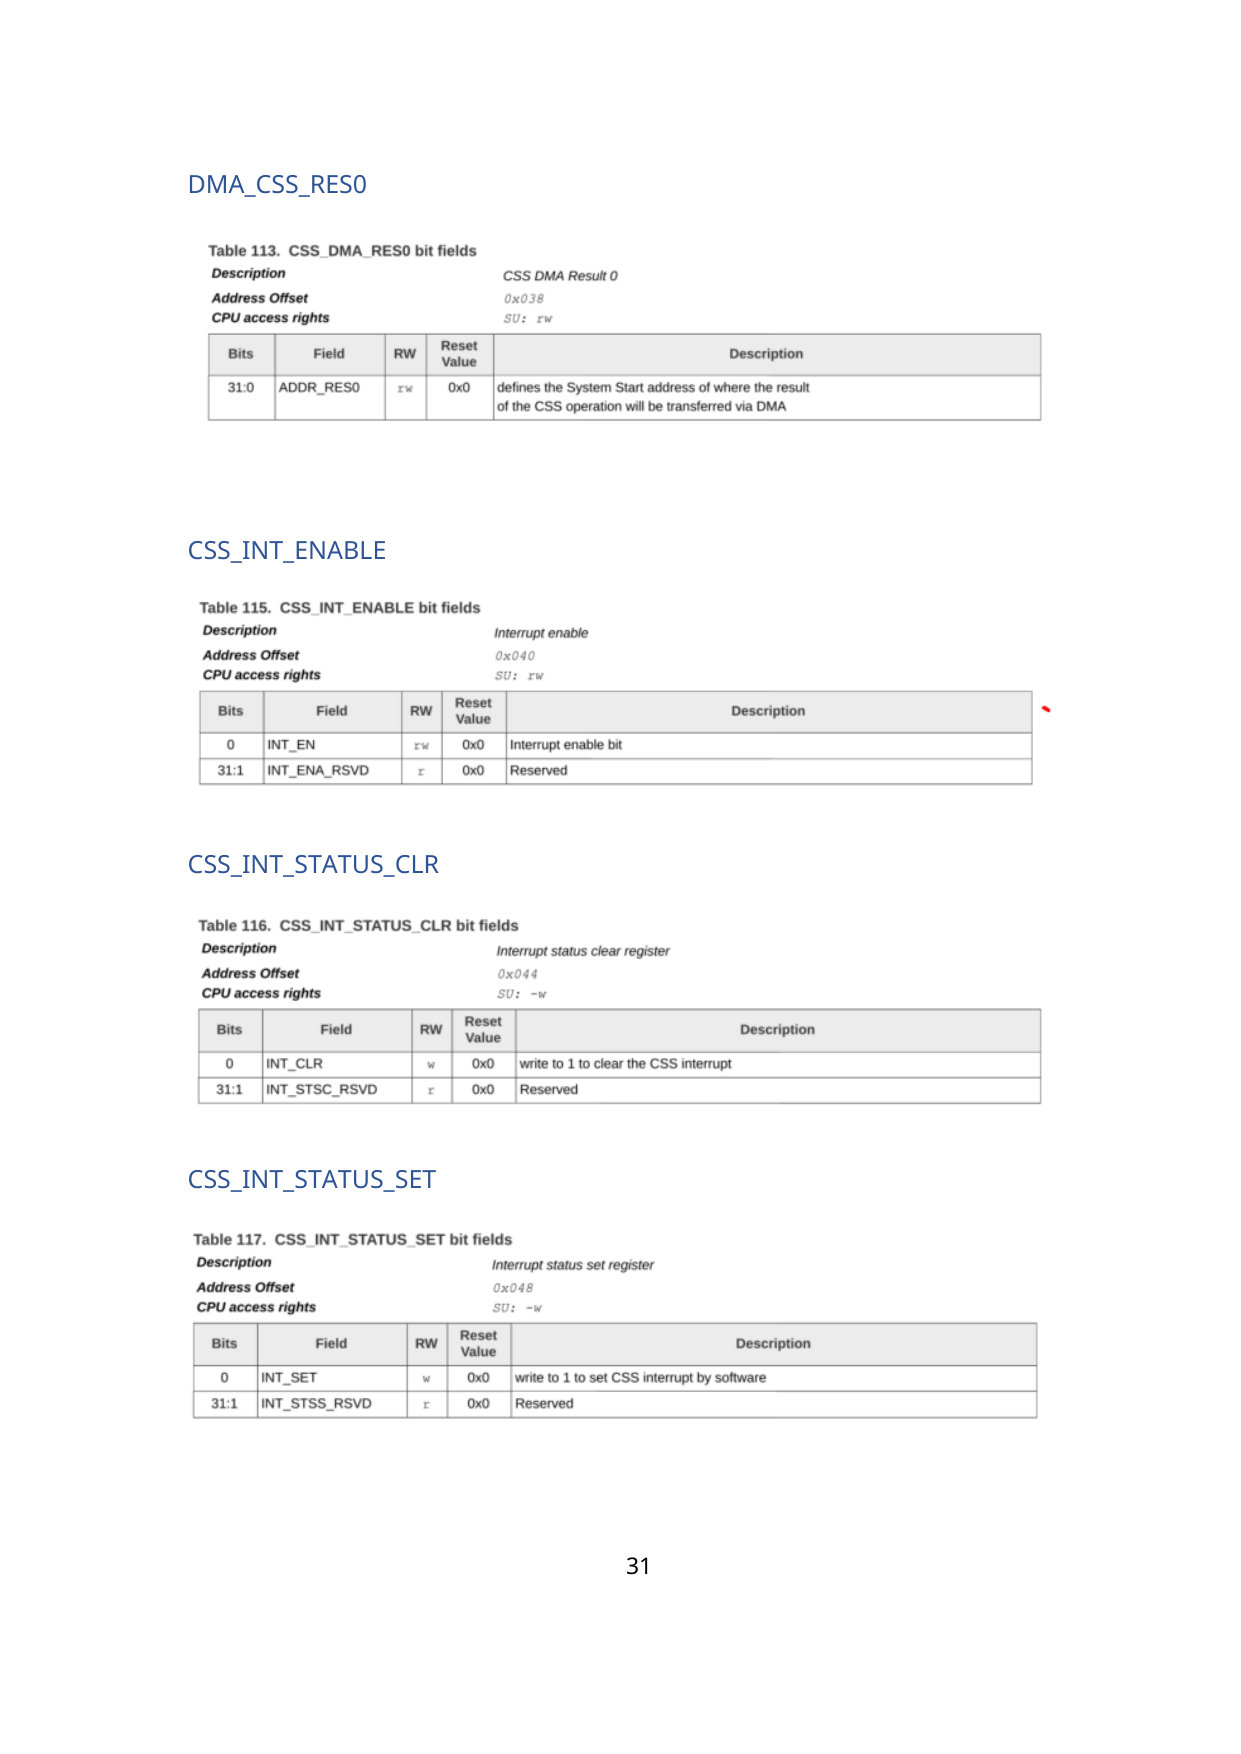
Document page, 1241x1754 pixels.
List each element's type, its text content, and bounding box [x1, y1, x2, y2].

picture [187, 230, 1053, 436]
picture [187, 592, 1053, 806]
subtitle CSS_INT_STATUS_SET [187, 1146, 1053, 1211]
subtitle CSS_INT_ENABLE [187, 517, 1053, 582]
picture [187, 909, 1053, 1117]
subtitle DMA_CSS_RES0 [187, 151, 1053, 216]
picture [187, 1226, 1053, 1429]
subtitle CSS_INT_STATUS_CLR [187, 832, 1053, 897]
